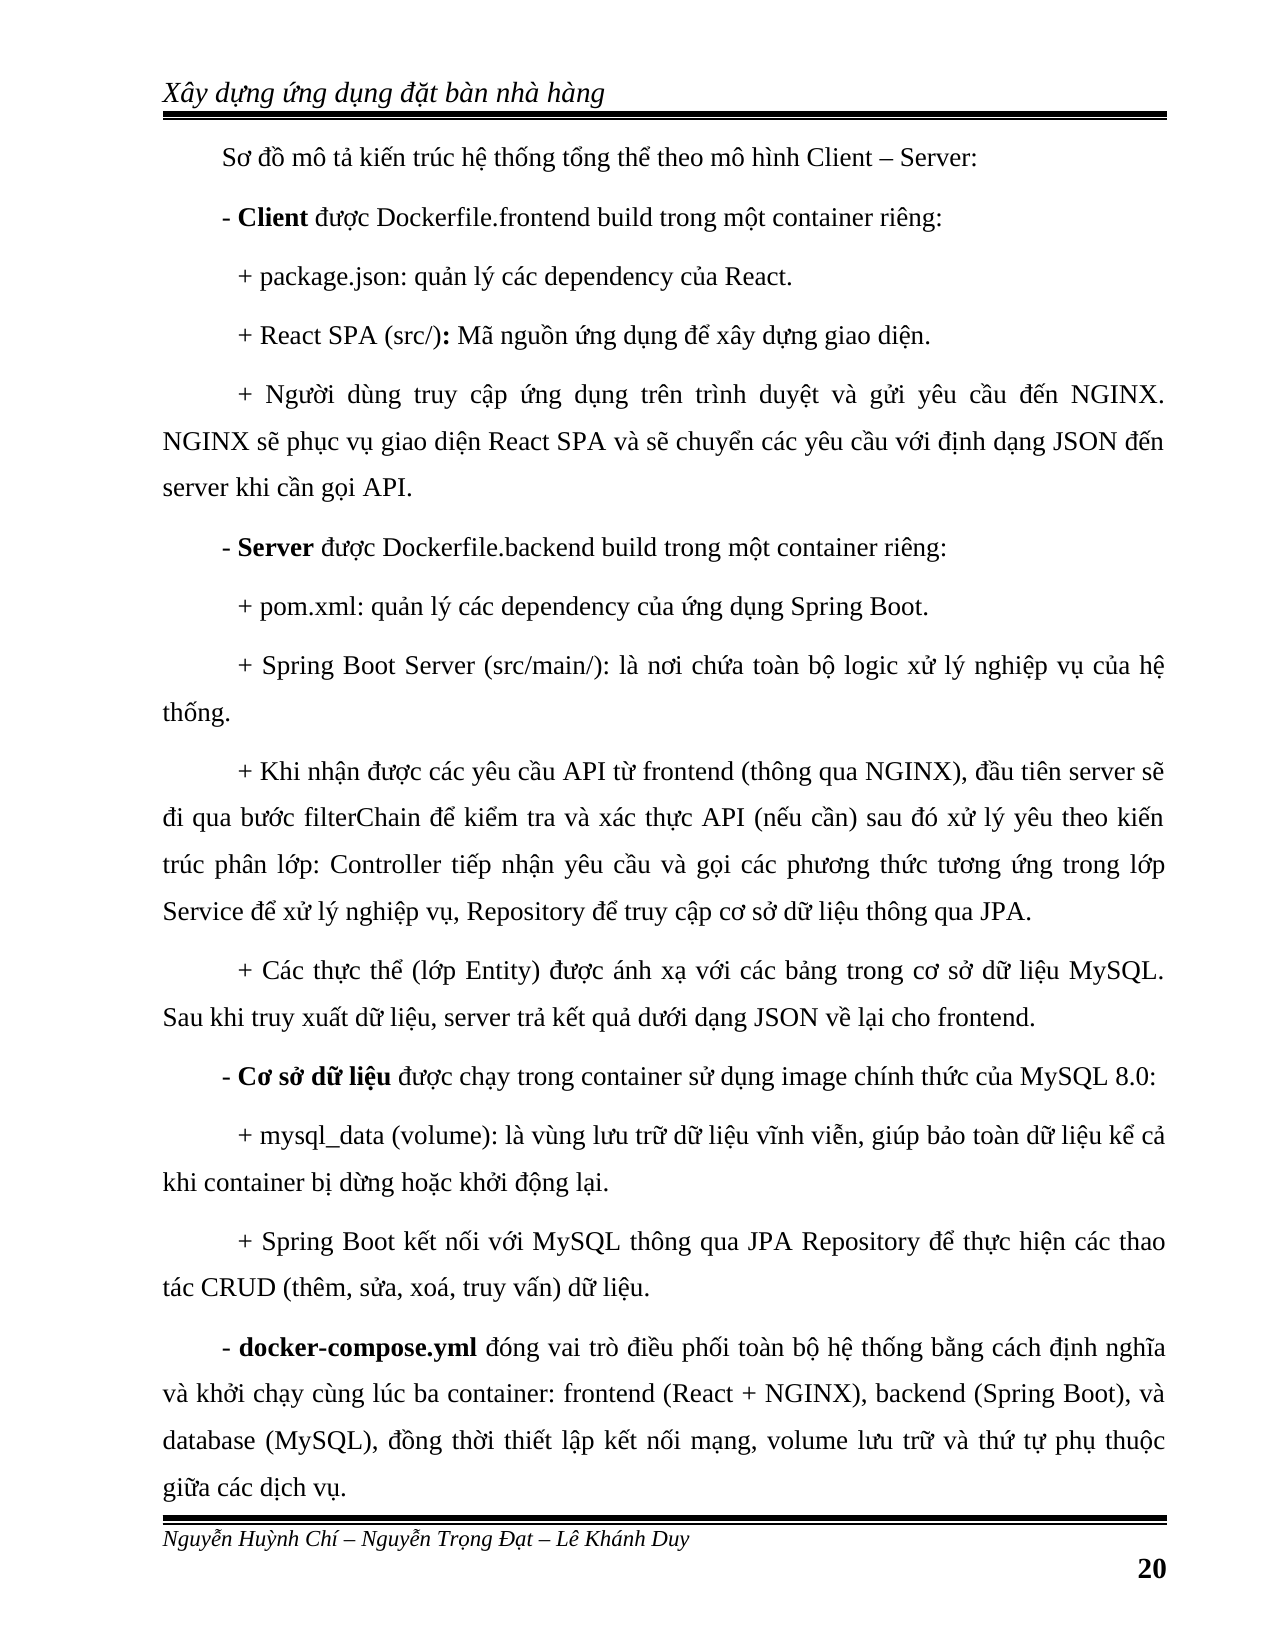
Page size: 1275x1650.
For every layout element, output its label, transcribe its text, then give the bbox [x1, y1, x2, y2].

text - Cơ sở dữ liệu được chạy trong container sử dụng image chính thức của MySQL 8.0: [162, 1060, 1167, 1091]
text - docker-compose.yml đóng vai trò điều phối toàn bộ hệ thống bằng cách định nghĩa và khởi chạy cùng lúc ba container: frontend (React + NGINX), backend (Spring Boot), và database (MySQL), đồng thời thiết lập kết nối mạng, volume lưu trữ và thứ tự phụ thuộc giữa các dịch vụ. [162, 1331, 1167, 1502]
text + package.json: quản lý các dependency của React. [162, 260, 1167, 291]
text + pom.xml: quản lý các dependency của ứng dụng Spring Boot. [162, 590, 1167, 621]
text + Các thực thể (lớp Entity) được ánh xạ với các bảng trong cơ sở dữ liệu MySQL. Sau khi truy xuất dữ liệu, server trả kết quả dưới dạng JSON về lại cho frontend. [162, 954, 1167, 1032]
text + Spring Boot kết nối với MySQL thông qua JPA Repository để thực hiện các thao tác CRUD (thêm, sửa, xoá, truy vấn) dữ liệu. [162, 1225, 1167, 1303]
text - Server được Dockerfile.backend build trong một container riêng: [162, 531, 1167, 562]
text + Spring Boot Server (src/main/): là nơi chứa toàn bộ logic xử lý nghiệp vụ của hệ thống. [162, 649, 1167, 727]
text - Client được Dockerfile.frontend build trong một container riêng: [162, 201, 1167, 232]
text + Người dùng truy cập ứng dụng trên trình duyệt và gửi yêu cầu đến NGINX. NGINX sẽ phục vụ giao diện React SPA và sẽ chuyển các yêu cầu với định dạng JSON đến server khi cần gọi API. [162, 378, 1167, 503]
text + mysql_data (volume): là vùng lưu trữ dữ liệu vĩnh viễn, giúp bảo toàn dữ liệu kể cả khi container bị dừng hoặc khởi động lại. [162, 1119, 1167, 1197]
text Sơ đồ mô tả kiến trúc hệ thống tổng thể theo mô hình Client – Server: [162, 142, 1167, 173]
text + React SPA (src/): Mã nguồn ứng dụng để xây dựng giao diện. [162, 319, 1167, 350]
text + Khi nhận được các yêu cầu API từ frontend (thông qua NGINX), đầu tiên server sẽ đi qua bước filterChain để kiểm tra và xác thực API (nếu cần) sau đó xử lý yêu theo kiến trúc phân lớp: Controller tiếp nhận yêu cầu và gọi các phương thức tương ứng trong lớp Service để xử lý nghiệp vụ, Repository để truy cập cơ sở dữ liệu thông qua JPA. [162, 755, 1167, 926]
